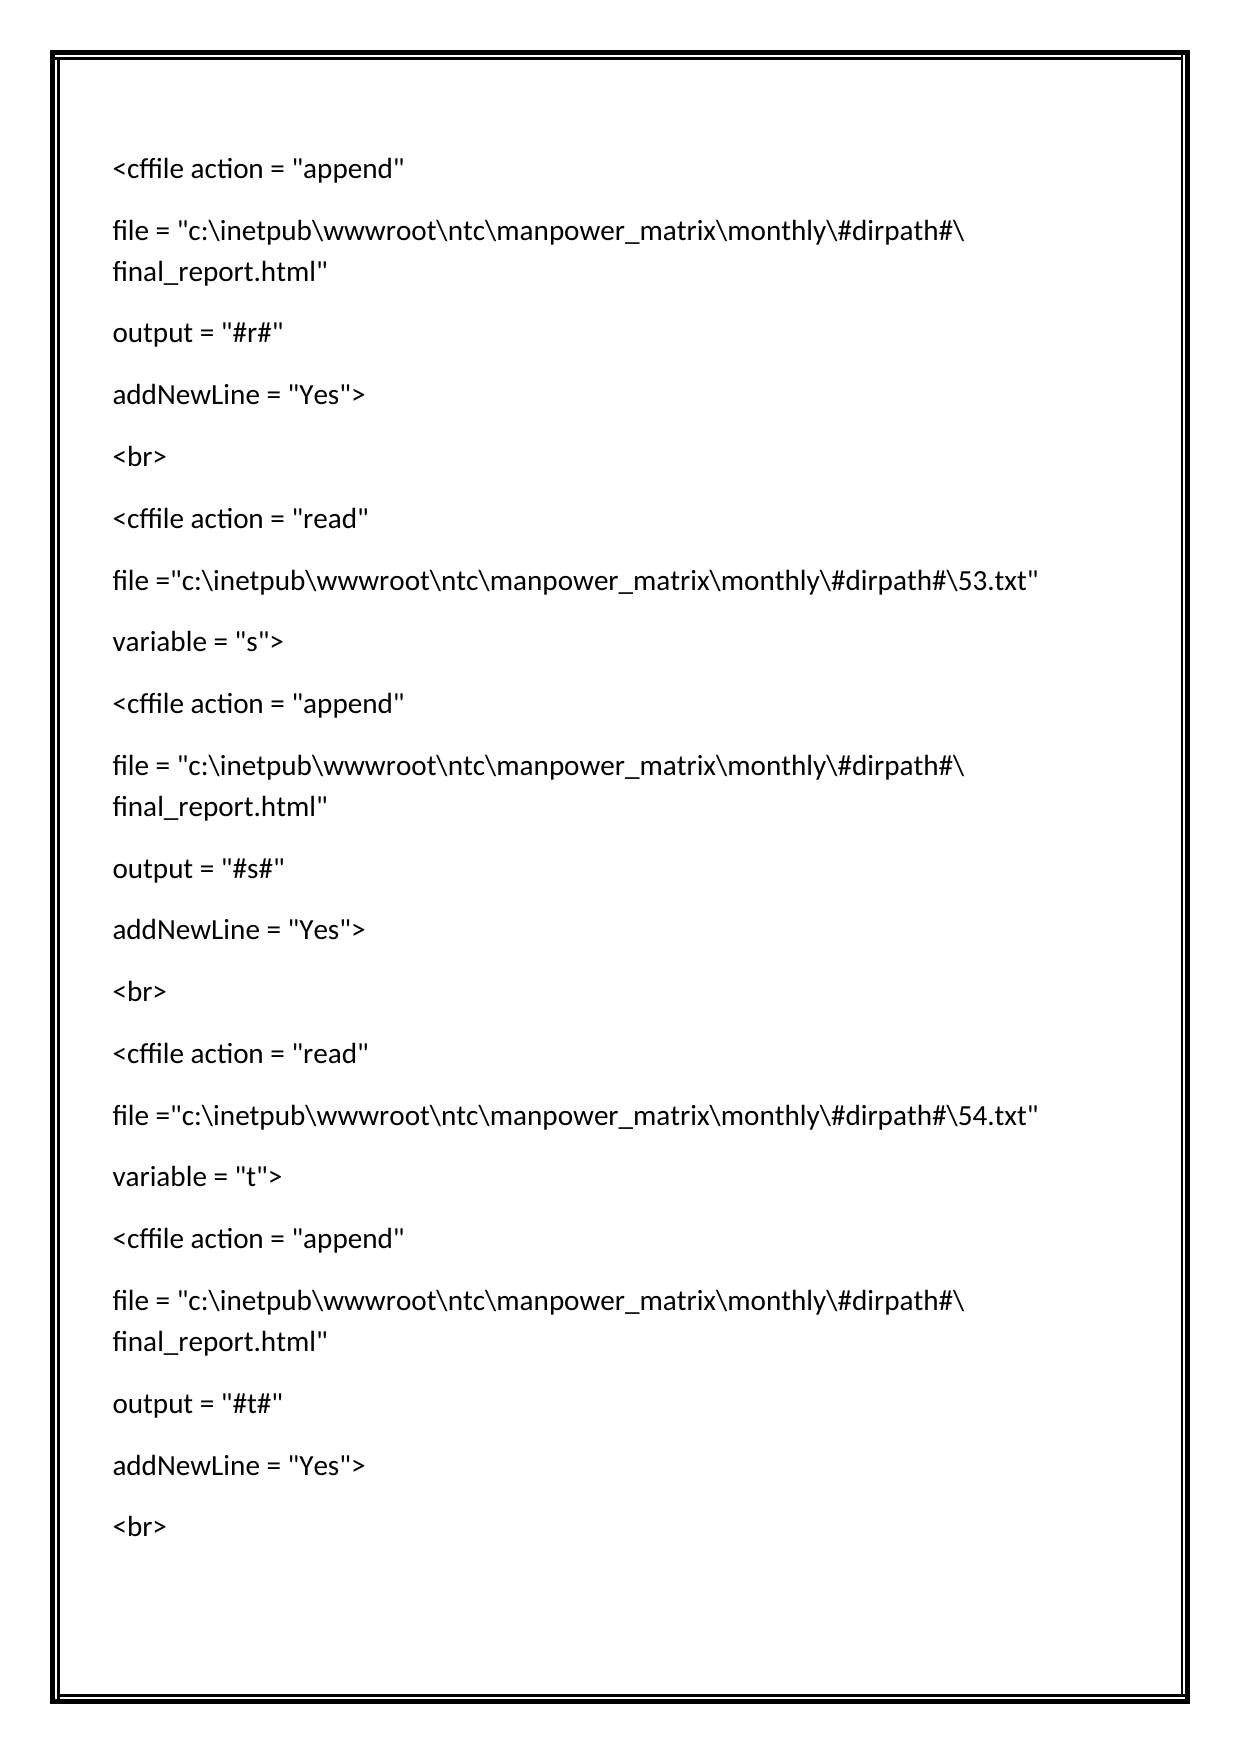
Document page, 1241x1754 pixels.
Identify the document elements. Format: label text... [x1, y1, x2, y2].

text output = "#r#" [112, 314, 1128, 350]
text <cffile action = "read" [112, 1035, 1128, 1071]
text addNewLine = "Yes"> [112, 376, 1128, 412]
text <cffile action = "append" [112, 150, 1128, 186]
text <cffile action = "append" [112, 685, 1128, 721]
text <cffile action = "append" [112, 1220, 1128, 1256]
text file = "c:\inetpub\wwwroot\ntc\manpower_matrix\monthly\#dirpath#\final_report.html" [112, 747, 1128, 823]
text variable = "t"> [112, 1158, 1128, 1194]
text output = "#t#" [112, 1385, 1128, 1420]
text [112, 1282, 1128, 1359]
text <br> [112, 1508, 1128, 1544]
text <br> [112, 973, 1128, 1009]
text <cffile action = "read" [112, 500, 1128, 536]
text addNewLine = "Yes"> [112, 1447, 1128, 1482]
text file = "c:\inetpub\wwwroot\ntc\manpower_matrix\monthly\#dirpath#\final_report.html" [112, 212, 1128, 288]
text file ="c:\inetpub\wwwroot\ntc\manpower_matrix\monthly\#dirpath#\54.txt" [112, 1097, 1128, 1132]
text addNewLine = "Yes"> [112, 911, 1128, 947]
text variable = "s"> [112, 623, 1128, 659]
text file ="c:\inetpub\wwwroot\ntc\manpower_matrix\monthly\#dirpath#\53.txt" [112, 562, 1128, 597]
text <br> [112, 438, 1128, 474]
text output = "#s#" [112, 850, 1128, 885]
